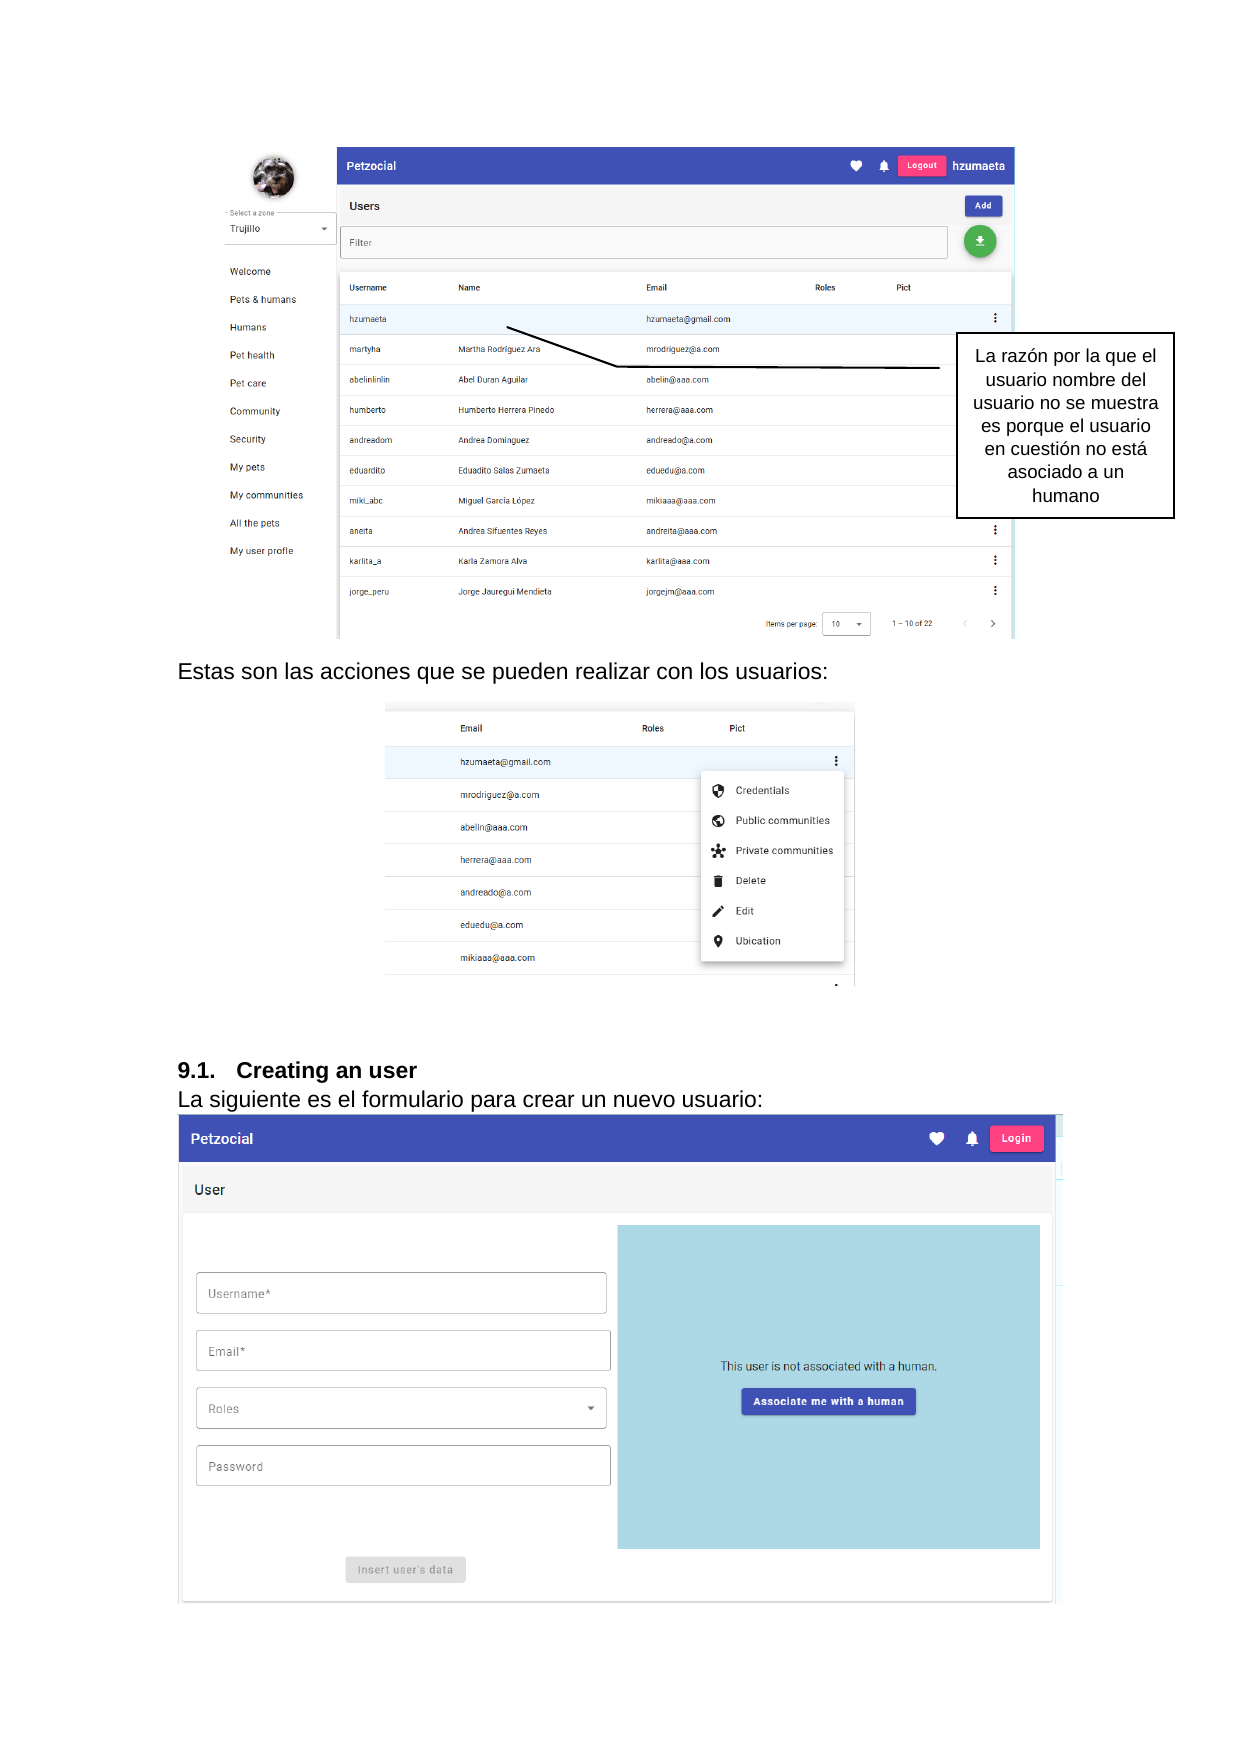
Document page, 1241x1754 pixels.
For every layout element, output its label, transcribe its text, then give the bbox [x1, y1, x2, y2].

text La siguiente es el formulario para crear un nuevo usuario: [177, 1086, 1063, 1114]
text Estas son las acciones que se pueden realizar con los usuarios: [177, 658, 1063, 684]
picture [385, 702, 855, 986]
subtitle Creating an user [177, 1057, 1063, 1084]
picture [224, 147, 1016, 639]
picture [177, 1114, 1063, 1604]
